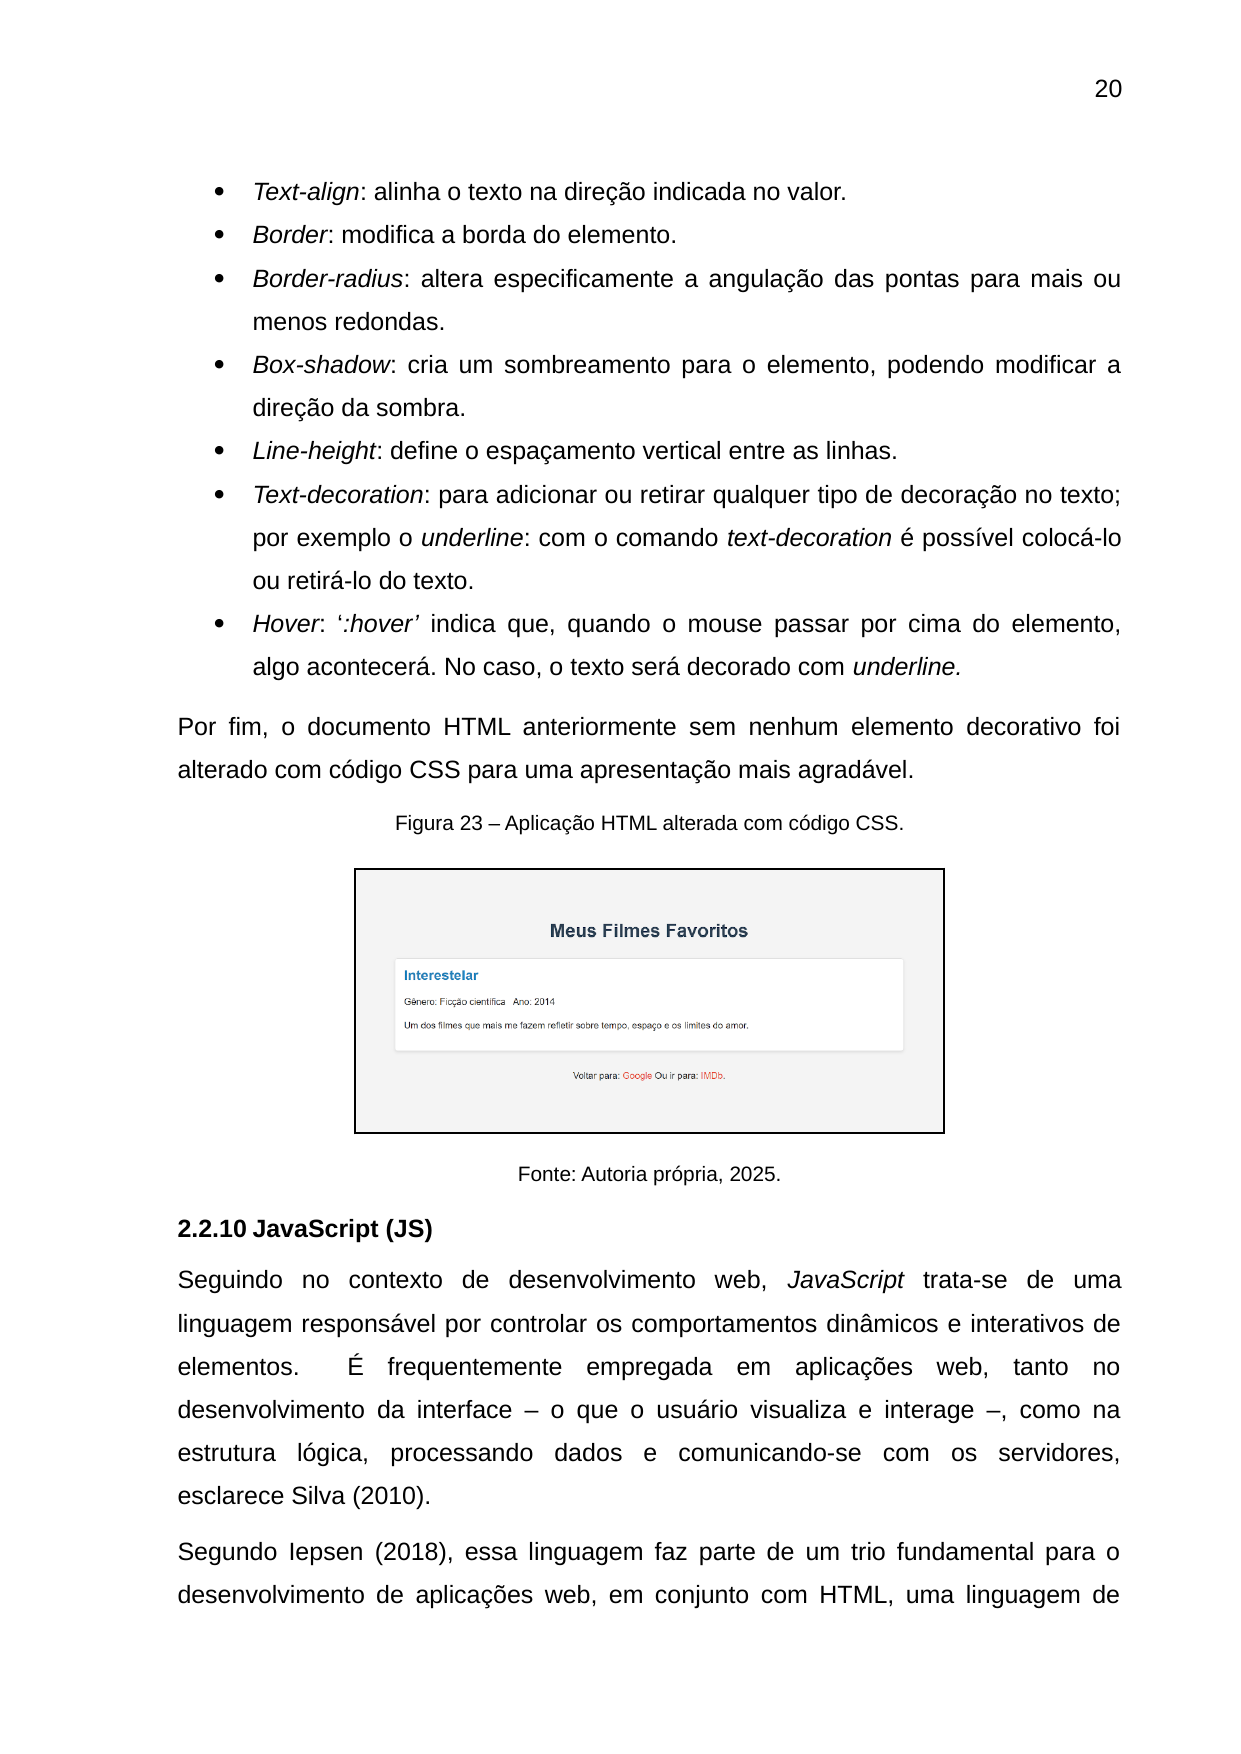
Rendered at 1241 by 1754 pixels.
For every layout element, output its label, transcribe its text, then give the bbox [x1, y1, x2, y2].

text Por fim, o documento HTML anteriormente sem nenhum elemento decorativo foi alterado com código CSS para uma apresentação mais agradável. [177, 712, 1122, 784]
text Seguindo no contexto de desenvolvimento web, JavaScript trata-se de uma linguagem responsável por controlar os comportamentos dinâmicos e interativos de elementos. É frequentemente empregada em aplicações web, tanto no desenvolvimento da interface – o que o usuário visualiza e interage –, como na estrutura lógica, processando dados e comunicando-se com os servidores, esclarece Silva (2010). [177, 1266, 1122, 1510]
subtitle JavaScript (JS) [177, 1214, 1122, 1243]
list Hover: ‘:hover’ indica que, quando o mouse passar por cima do elemento, algo acontecerá. No caso, o texto será decorado com underline. [215, 609, 1122, 681]
list Box-shadow: cria um sombreamento para o elemento, podendo modificar a direção da sombra. [215, 350, 1122, 422]
list Border: modifica a borda do elemento. [215, 220, 1122, 249]
list Line-height: define o espaçamento vertical entre as linhas. [215, 436, 1122, 465]
list Text-decoration: para adicionar ou retirar qualquer tipo de decoração no texto; por exemplo o underline: com o comando text-decoration é possível colocá-lo ou retirá-lo do texto. [215, 479, 1122, 595]
list Text-align: alinha o texto na direção indicada no valor. [215, 177, 1122, 206]
text Fonte: Autoria própria, 2025. [177, 1161, 1122, 1185]
picture [356, 870, 943, 1132]
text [177, 1537, 1122, 1609]
list Border-radius: altera especificamente a angulação das pontas para mais ou menos redondas. [215, 264, 1122, 336]
